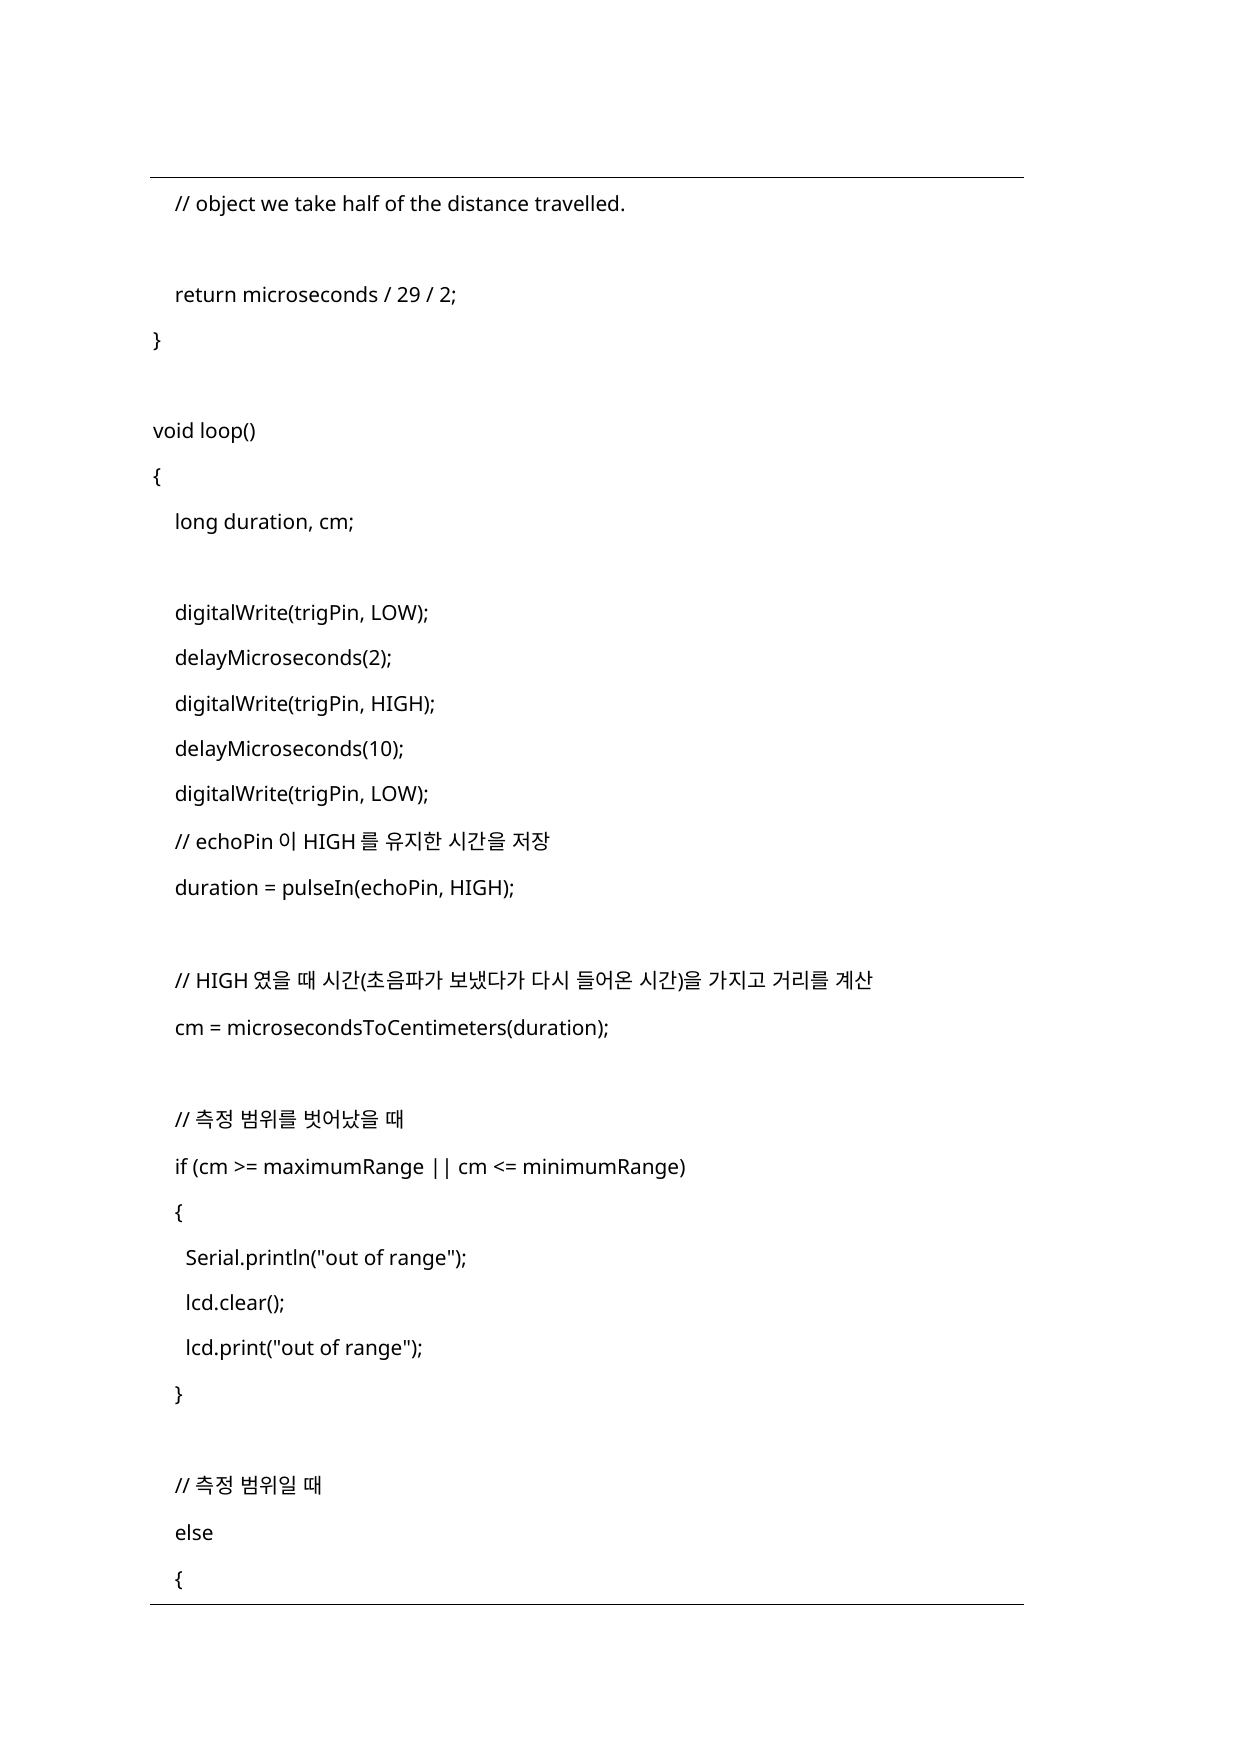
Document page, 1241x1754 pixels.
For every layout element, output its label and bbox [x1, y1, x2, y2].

table_header [150, 178, 1024, 1603]
